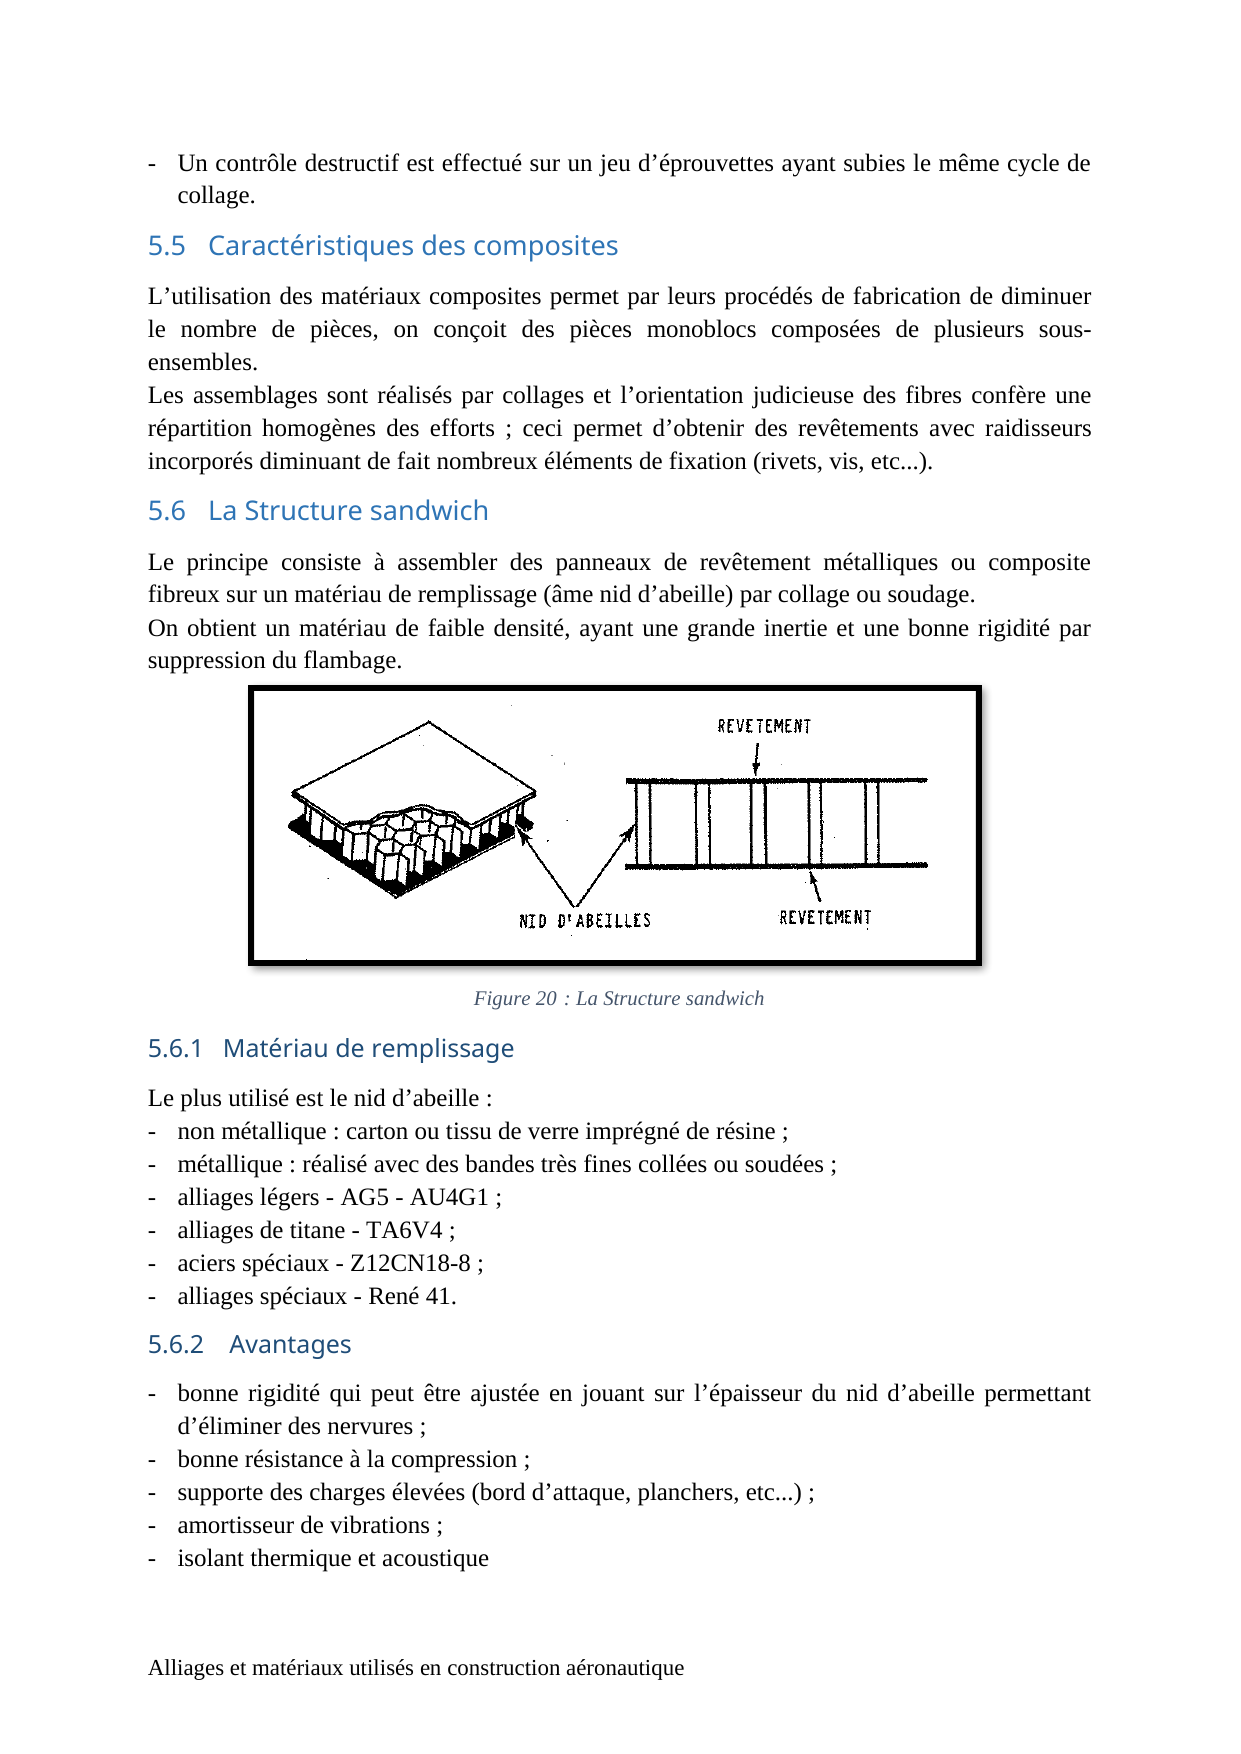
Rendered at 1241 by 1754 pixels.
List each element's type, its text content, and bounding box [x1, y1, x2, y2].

text amortisseur de vibrations ; [148, 1510, 1093, 1539]
subtitle Caractéristiques des composites [148, 226, 1093, 263]
text bonne résistance à la compression ; [148, 1444, 1093, 1473]
subtitle Avantages [148, 1326, 1093, 1361]
text bonne rigidité qui peut être ajustée en jouant sur l’épaisseur du nid d’abeille permettant d’éliminer des nervures ; [148, 1378, 1093, 1440]
text alliages légers - AG5 - AU4G1 ; [148, 1182, 1093, 1211]
text Le principe consiste à assembler des panneaux de revêtement métalliques ou composite fibreux sur un matériau de remplissage (âme nid d’abeille) par collage ou soudage. [148, 547, 1093, 608]
subtitle Matériau de remplissage [148, 1031, 1093, 1065]
text Le plus utilisé est le nid d’abeille : [148, 1083, 1093, 1112]
text supporte des charges élevées (bord d’attaque, planchers, etc...) ; [148, 1477, 1093, 1506]
subtitle La Structure sandwich [148, 492, 1093, 528]
text Un contrôle destructif est effectué sur un jeu d’éprouvettes ayant subies le même cycle de collage. [148, 148, 1093, 209]
text Les assemblages sont réalisés par collages et l’orientation judicieuse des fibres confère une répartition homogènes des efforts ; ceci permet d’obtenir des revêtements avec raidisseurs incorporés diminuant de fait nombreux éléments de fixation (rivets, vis, etc...). [148, 380, 1093, 475]
text non métallique : carton ou tissu de verre imprégné de résine ; [148, 1116, 1093, 1144]
text alliages spéciaux - René 41. [148, 1281, 1093, 1310]
text isolant thermique et acoustique [148, 1543, 1093, 1572]
text On obtient un matériau de faible densité, ayant une grande inertie et une bonne rigidité par suppression du flambage. [148, 613, 1093, 674]
text aciers spéciaux - Z12CN18-8 ; [148, 1248, 1093, 1277]
text métallique : réalisé avec des bandes très fines collées ou soudées ; [148, 1149, 1093, 1178]
text alliages de titane - TA6V4 ; [148, 1215, 1093, 1244]
text L’utilisation des matériaux composites permet par leurs procédés de fabrication de diminuer le nombre de pièces, on conçoit des pièces monoblocs composées de plusieurs sous- ensembles. [148, 281, 1093, 376]
